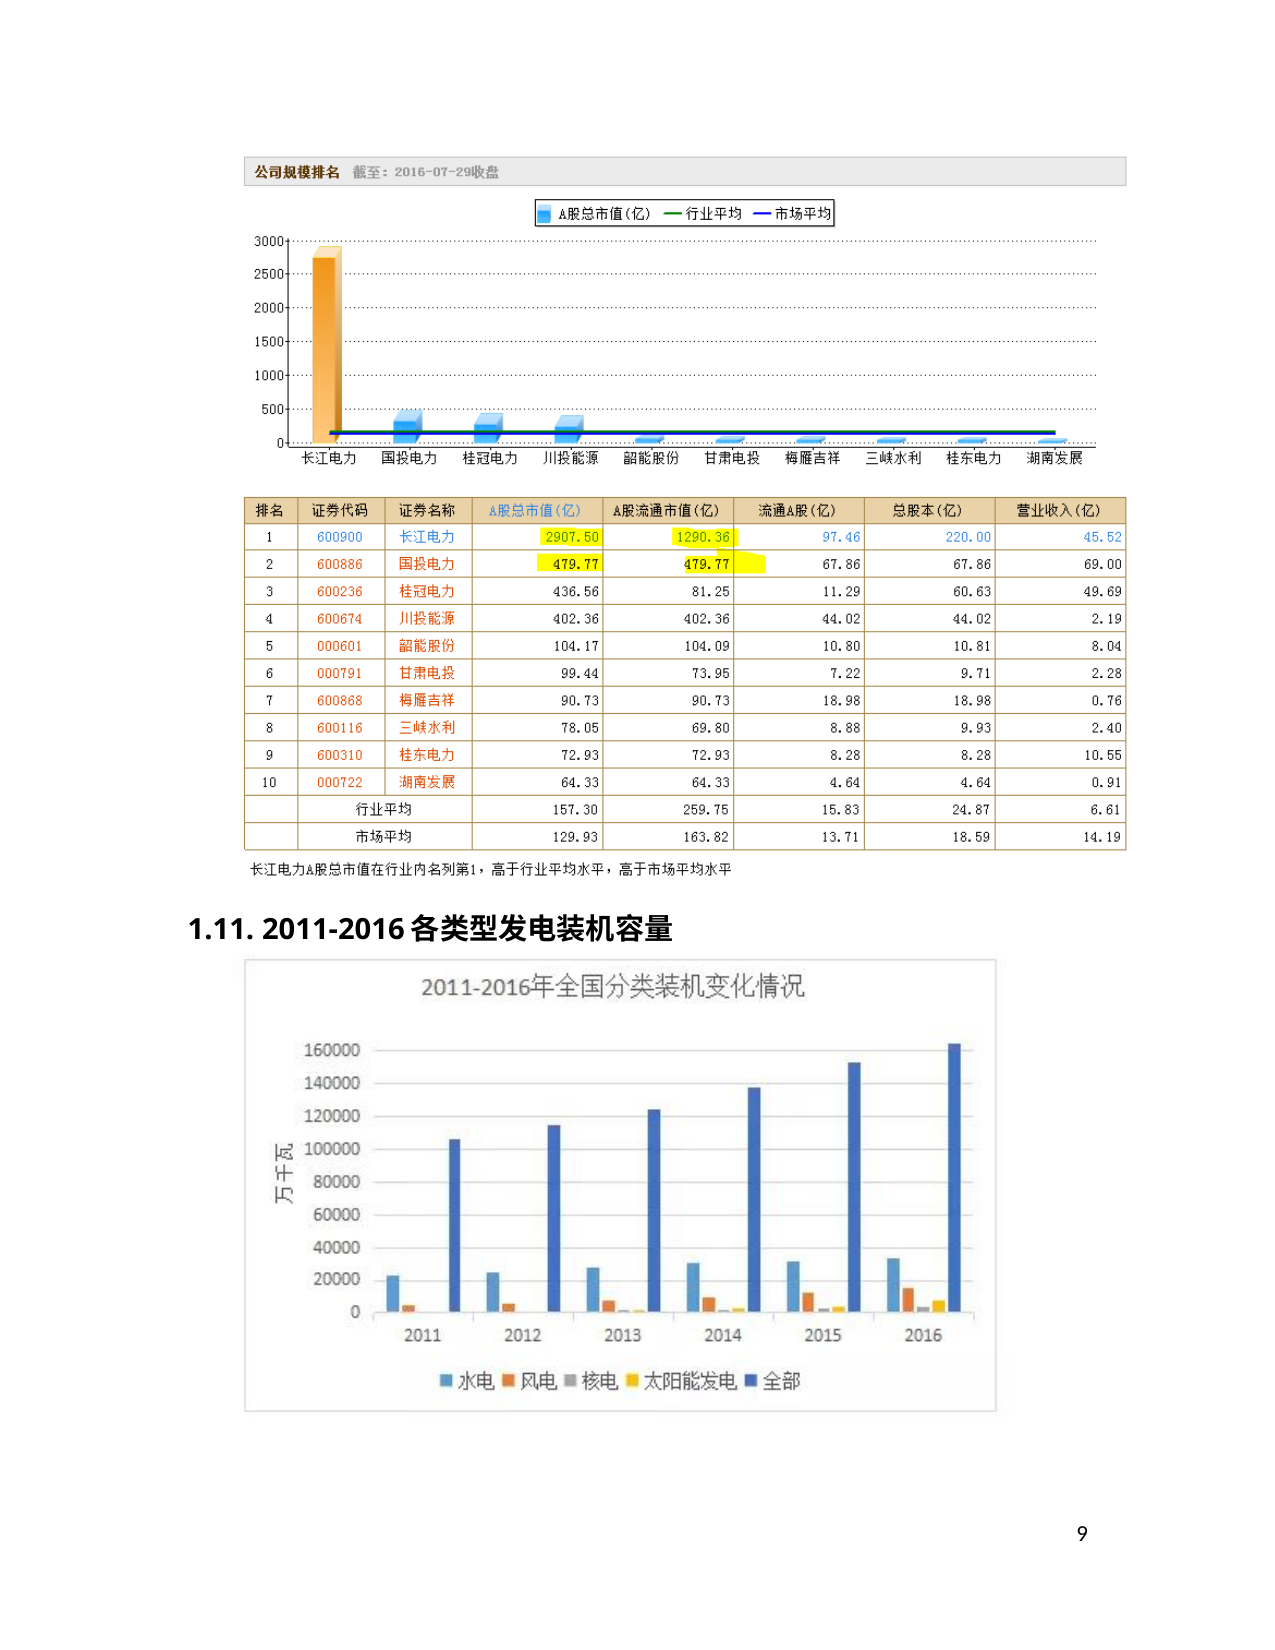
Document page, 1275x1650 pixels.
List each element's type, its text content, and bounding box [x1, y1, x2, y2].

picture [232, 953, 1011, 1420]
subtitle 2011-2016各类型发电装机容量 [187, 905, 1087, 948]
picture [232, 150, 1133, 881]
